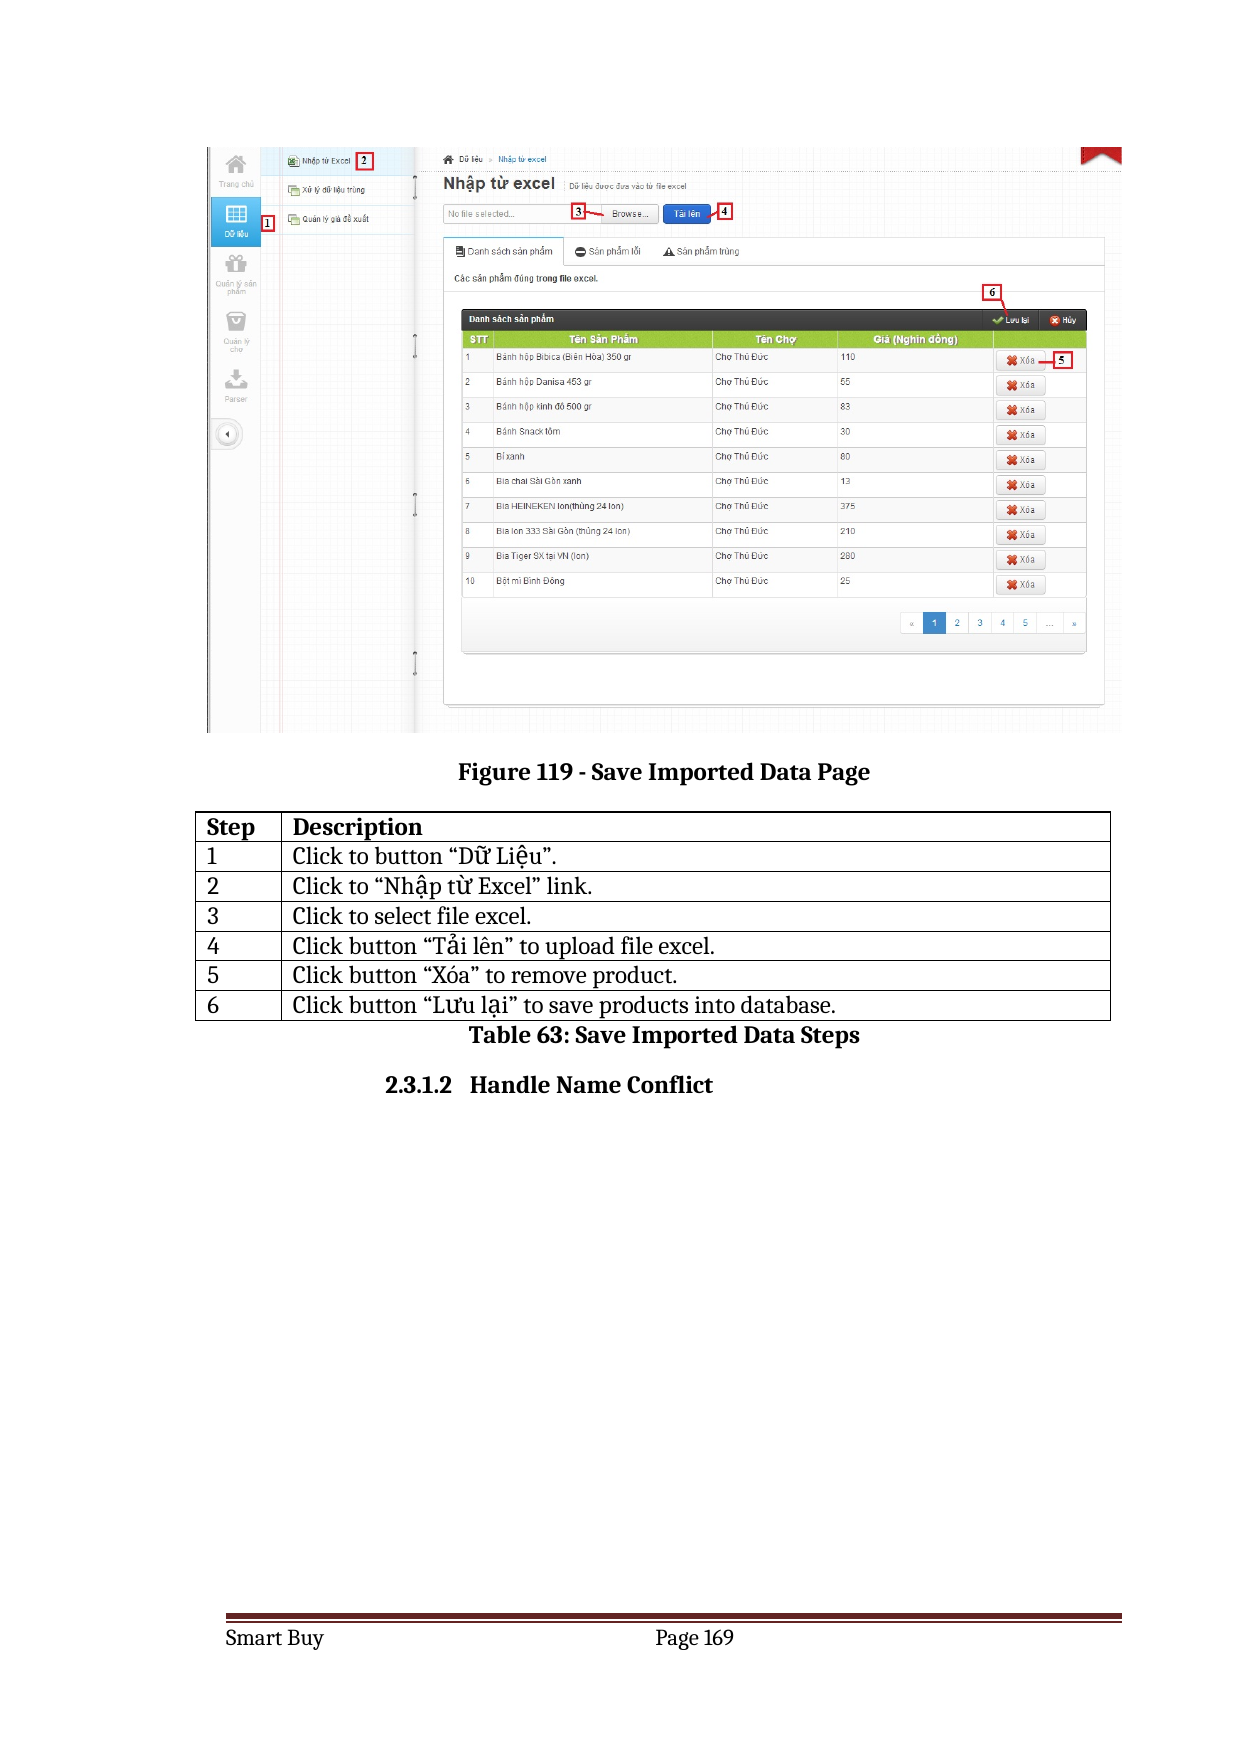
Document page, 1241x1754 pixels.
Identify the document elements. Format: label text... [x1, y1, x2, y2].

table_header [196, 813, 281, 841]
picture [207, 147, 1122, 733]
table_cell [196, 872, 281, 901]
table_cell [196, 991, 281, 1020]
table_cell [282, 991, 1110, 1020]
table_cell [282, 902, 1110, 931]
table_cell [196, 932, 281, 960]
text Figure 119 - Save Imported Data Page [207, 757, 1122, 786]
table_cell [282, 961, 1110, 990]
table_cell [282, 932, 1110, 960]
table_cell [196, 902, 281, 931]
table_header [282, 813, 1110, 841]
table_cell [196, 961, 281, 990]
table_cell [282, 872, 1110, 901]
subtitle Handle Name Conflict [385, 1071, 1122, 1099]
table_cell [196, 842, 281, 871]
text Table 63: Save Imported Data Steps [207, 1021, 1122, 1050]
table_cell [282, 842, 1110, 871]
